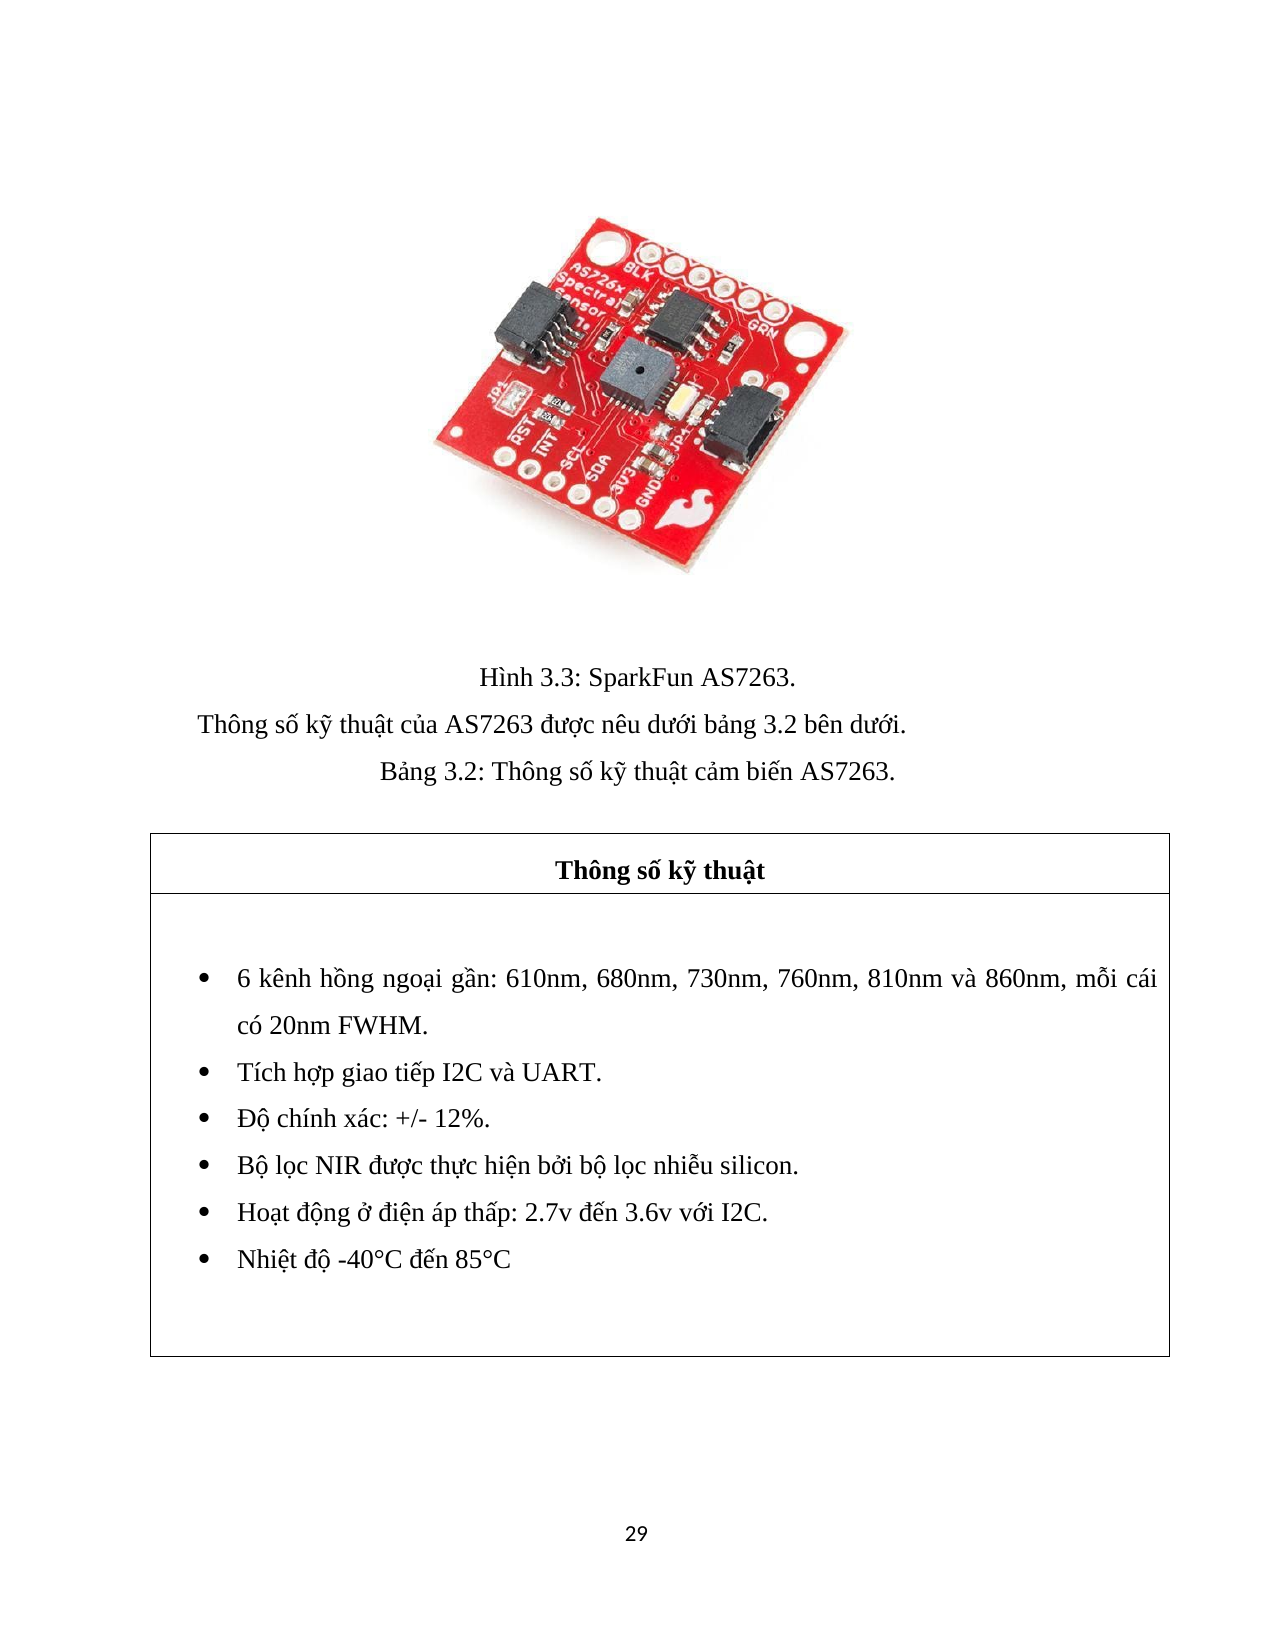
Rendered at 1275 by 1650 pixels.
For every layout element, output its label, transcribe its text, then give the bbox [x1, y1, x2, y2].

text Thông số kỹ thuật của AS7263 được nêu dưới bảng 3.2 bên dưới. [150, 708, 1125, 739]
table_cell 6 kênh hồng ngoại gần: 610nm, 680nm, 730nm, 760nm, 810nm và 860nm, mỗi cái có 20nm FWHM. Tích hợp giao tiếp I2C và UART. Độ chính xác: +/- 12%. Bộ lọc NIR được thực hiện bởi bộ lọc nhiễu silicon. Hoạt động ở điện áp thấp: 2.7v đến 3.6v với I2C. Nhiệt độ -40°C đến 85°C [151, 894, 1169, 1356]
text Hình 3.3: SparkFun AS7263. [150, 661, 1125, 693]
picture [388, 150, 887, 648]
table_header Thông số kỹ thuật [151, 834, 1169, 893]
text Bảng 3.2: Thông số kỹ thuật cảm biến AS7263. [150, 755, 1125, 786]
